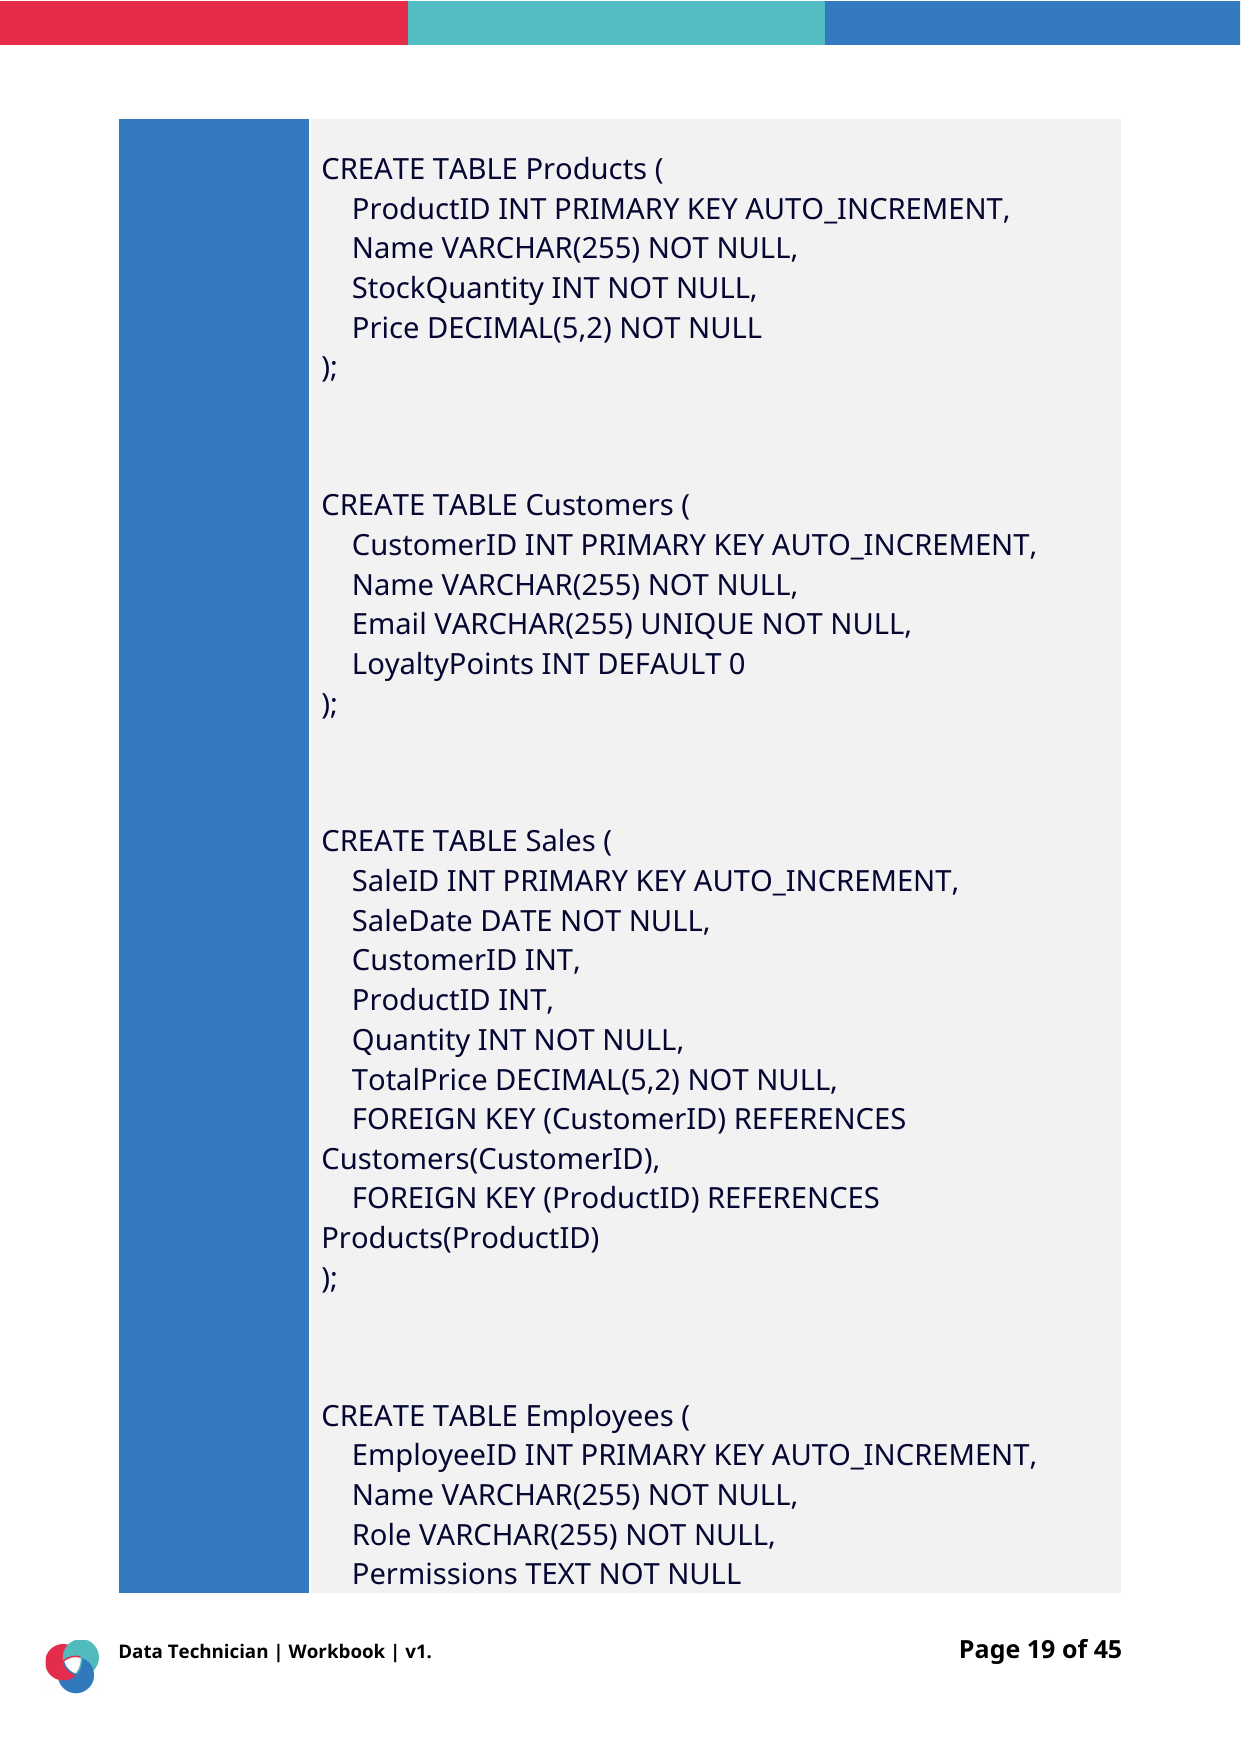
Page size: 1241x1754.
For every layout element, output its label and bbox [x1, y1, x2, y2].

picture [45, 1640, 100, 1694]
table_header [311, 119, 1121, 1593]
table_header [119, 119, 309, 1593]
